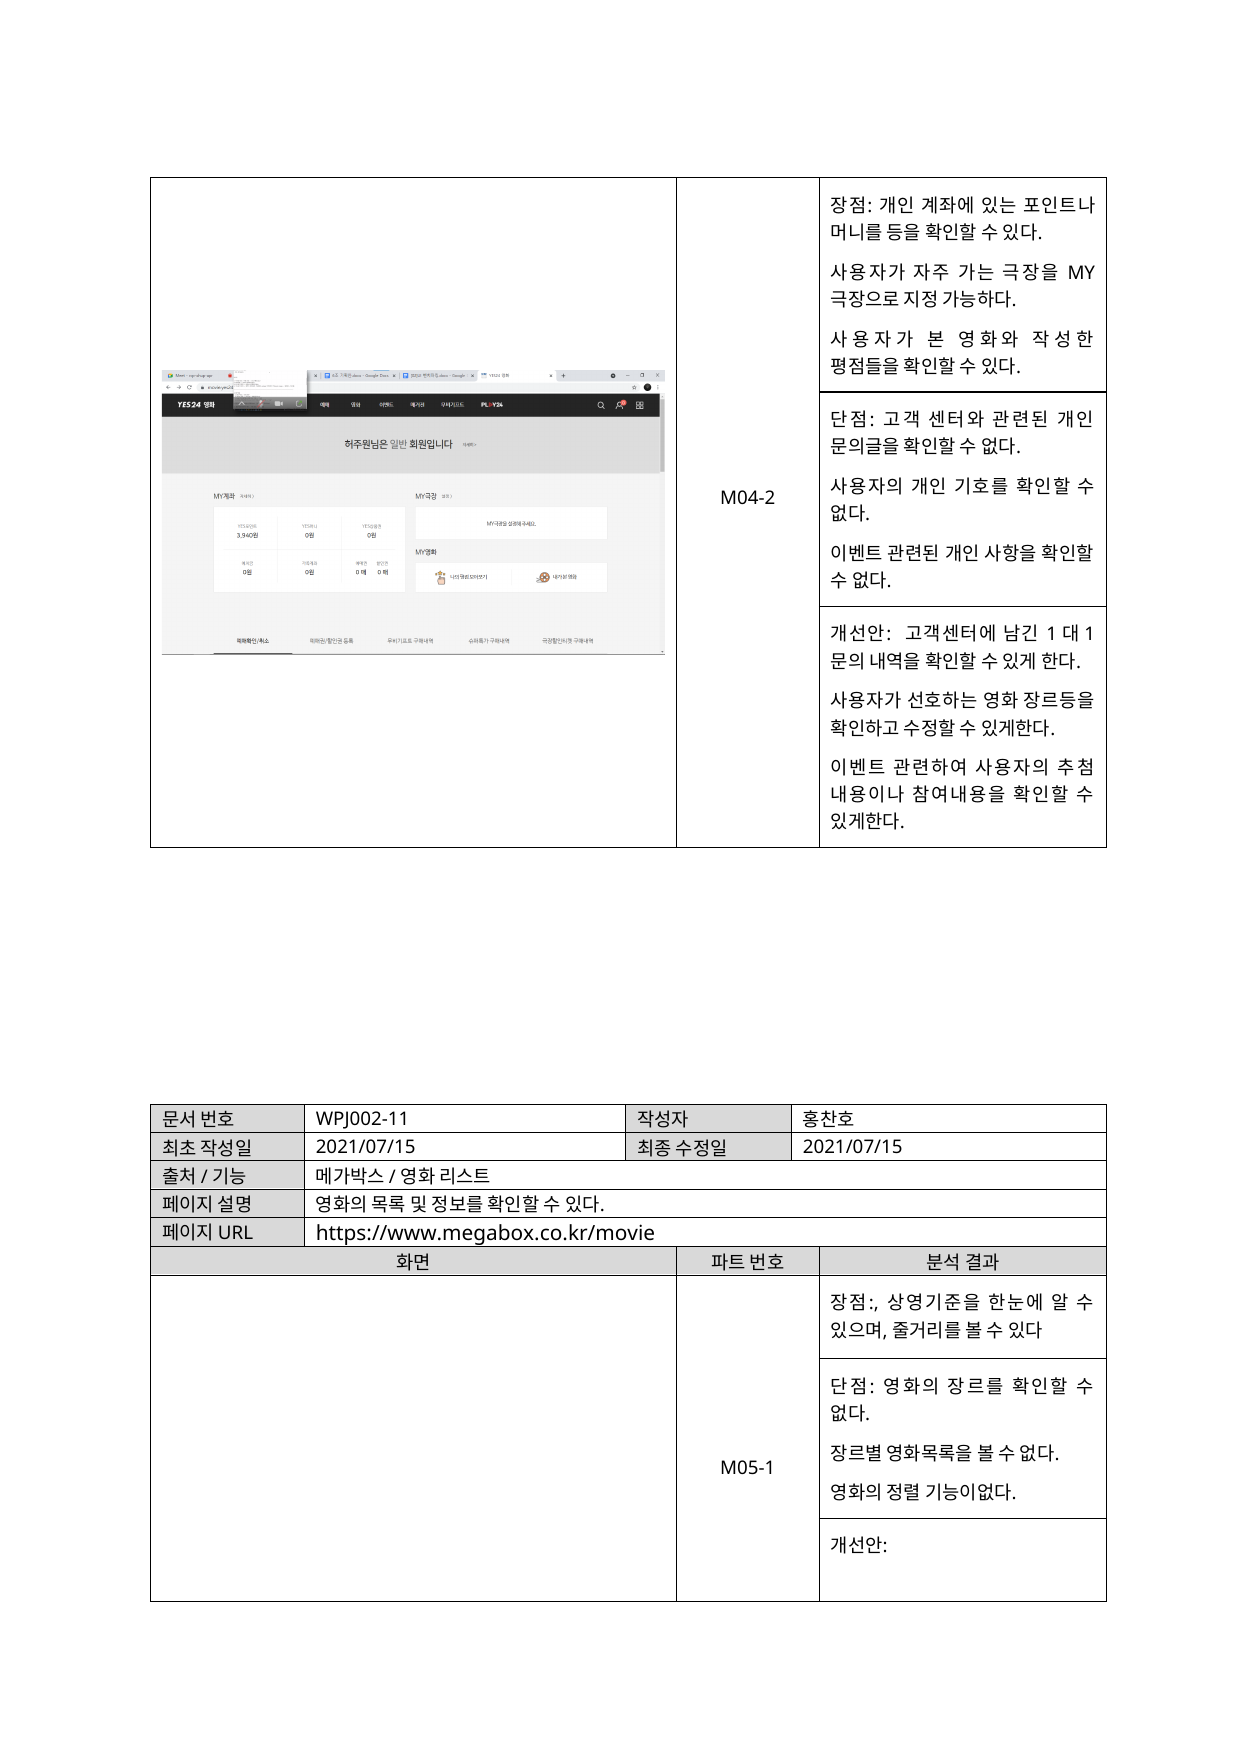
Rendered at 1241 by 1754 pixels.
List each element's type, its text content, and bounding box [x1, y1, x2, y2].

table_cell 장점:, 상영기준을 한눈에 알 수 있으며, 줄거리를 볼 수 있다 [820, 1276, 1106, 1358]
table_cell 화면 [151, 1247, 676, 1274]
table_cell M04-2 [677, 178, 819, 847]
table_cell 개선안: 고객센터에 남긴 1대1 문의 내역을 확인할 수 있게 한다. 사용자가 선호하는 영화 장르등을 확인하고 수정할 수 있게한다. 이벤트 관련하여 사용자의 추첨 내용이나 참여내용을 확인할 수 있게한다. [820, 607, 1106, 847]
table_cell 페이지 URL [151, 1218, 304, 1246]
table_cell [820, 1519, 1106, 1601]
table_cell M05-1 [677, 1276, 819, 1601]
table_cell 최종 수정일 [626, 1133, 791, 1160]
table_cell [151, 1276, 676, 1601]
picture [161, 370, 665, 655]
table_cell 페이지 설명 [151, 1190, 304, 1217]
table_header 문서 번호 [151, 1105, 304, 1132]
table_cell https://www.megabox.co.kr/movie [305, 1218, 1106, 1246]
table_cell 단점: 고객 센터와 관련된 개인 문의글을 확인할 수 없다. 사용자의 개인 기호를 확인할 수 없다. 이벤트 관련된 개인 사항을 확인할 수 없다. [820, 393, 1106, 606]
table_cell 최초 작성일 [151, 1133, 304, 1160]
table_cell 영화의 목록 및 정보를 확인할 수 있다. [305, 1190, 1106, 1217]
table_cell 파트 번호 [677, 1247, 819, 1274]
table_cell 메가박스 / 영화 리스트 [305, 1161, 1106, 1188]
table_header WPJ002-11 [305, 1105, 625, 1132]
table_cell 출처 / 기능 [151, 1161, 304, 1188]
table_cell 단점: 영화의 장르를 확인할 수 없다. 장르별 영화목록을 볼 수 없다. 영화의 정렬 기능이없다. [820, 1359, 1106, 1518]
table_cell 분석 결과 [820, 1247, 1106, 1274]
table_header 작성자 [626, 1105, 791, 1132]
table_cell [151, 178, 676, 847]
table_cell 2021/07/15 [792, 1133, 1106, 1160]
table_cell 장점: 개인 계좌에 있는 포인트나 머니를 등을 확인할 수 있다. 사용자가 자주 가는 극장을 MY극장으로 지정 가능하다. 사용자가 본 영화와 작성한 평점들을 확인할 수 있다. [820, 178, 1106, 391]
table_header 홍찬호 [792, 1105, 1106, 1132]
table_cell 2021/07/15 [305, 1133, 625, 1160]
